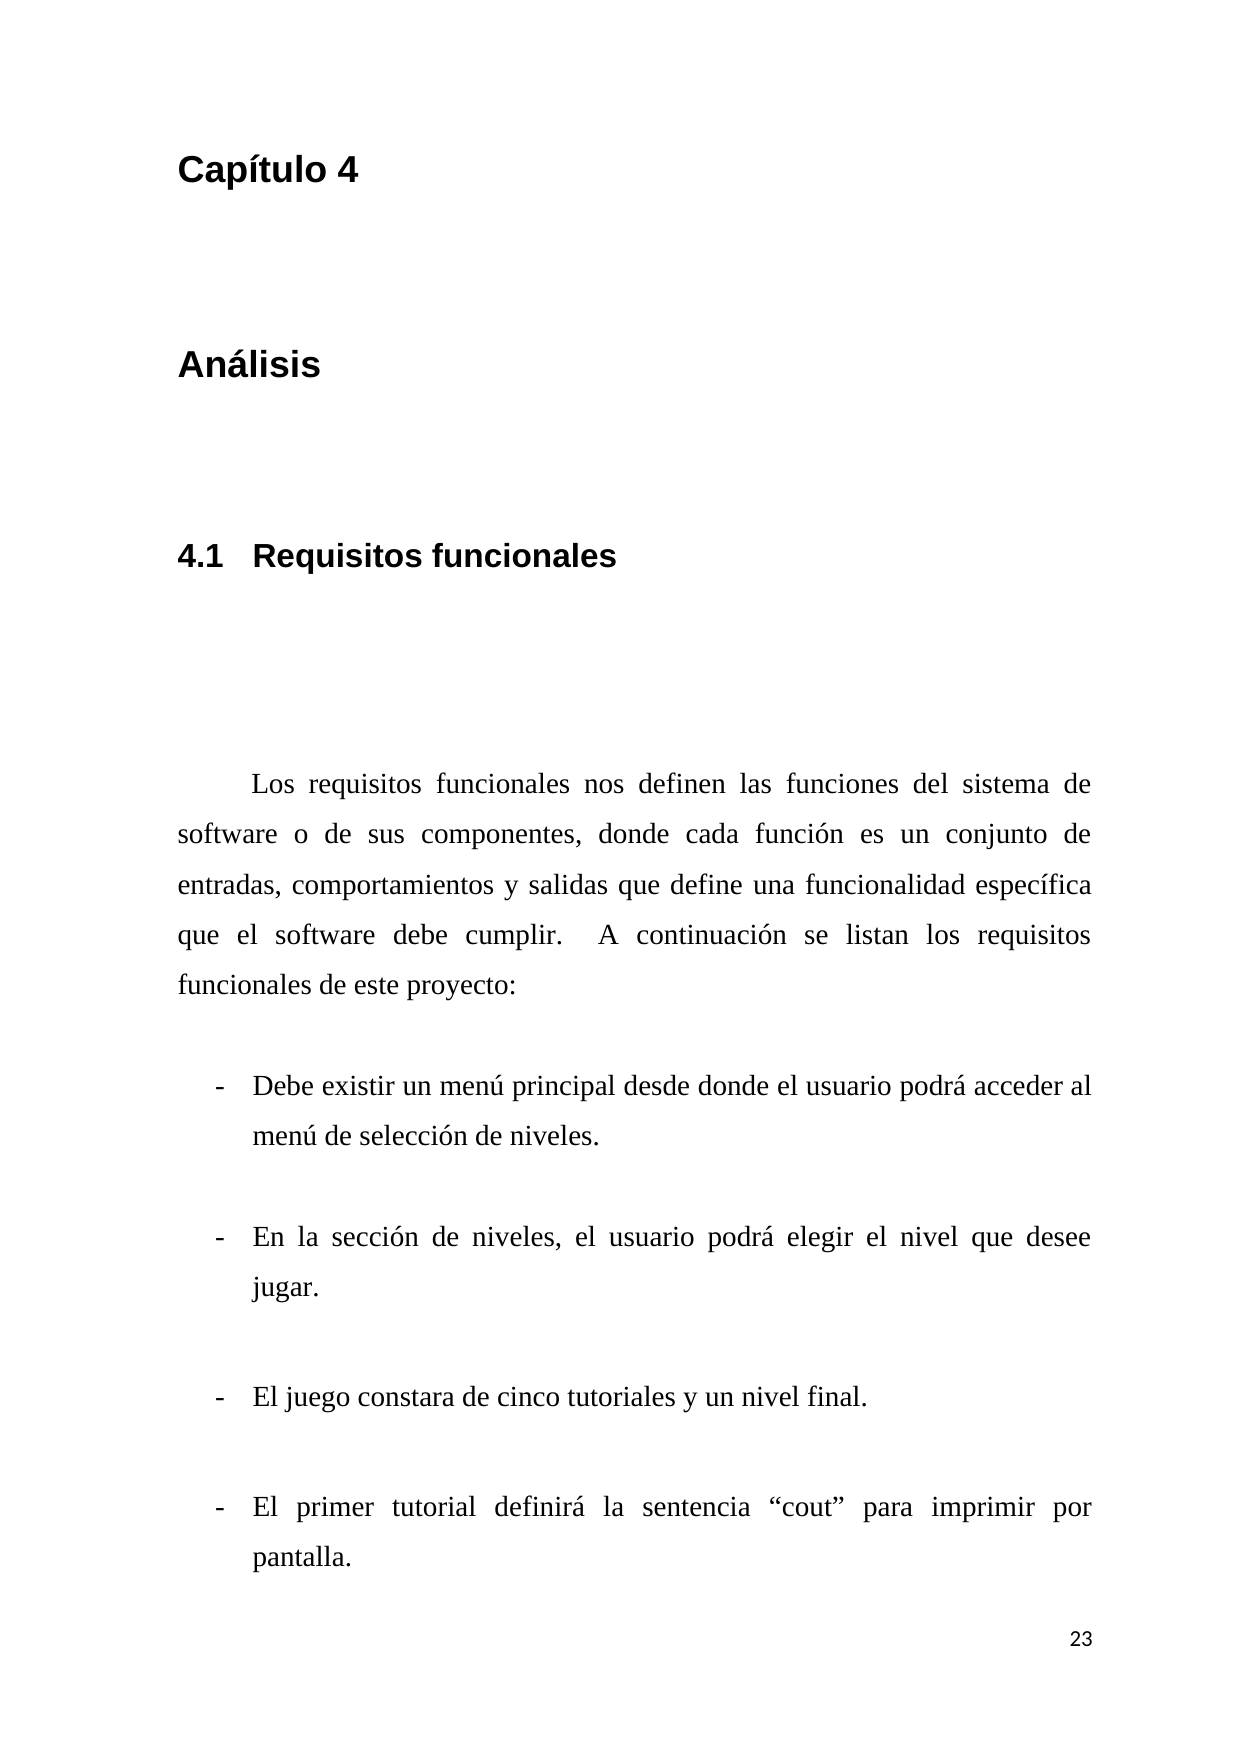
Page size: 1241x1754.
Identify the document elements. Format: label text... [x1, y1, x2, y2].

list El juego constara de cinco tutoriales y un nivel final. [215, 1379, 1092, 1413]
list El primer tutorial definirá la sentencia “cout” para imprimir por pantalla. [215, 1489, 1092, 1573]
list En la sección de niveles, el usuario podrá elegir el nivel que desee jugar. [215, 1219, 1092, 1303]
text Análisis [177, 342, 1092, 385]
text Capítulo 4 [177, 148, 1092, 191]
list Debe existir un menú principal desde donde el usuario podrá acceder al menú de selección de niveles. [215, 1068, 1092, 1152]
list Requisitos funcionales [177, 536, 1092, 574]
text Los requisitos funcionales nos definen las funciones del sistema de software o de sus componentes, donde cada función es un conjunto de entradas, comportamientos y salidas que define una funcionalidad específica que el software debe cumplir. A continuación se listan los requisitos funcionales de este proyecto: [177, 766, 1092, 1001]
